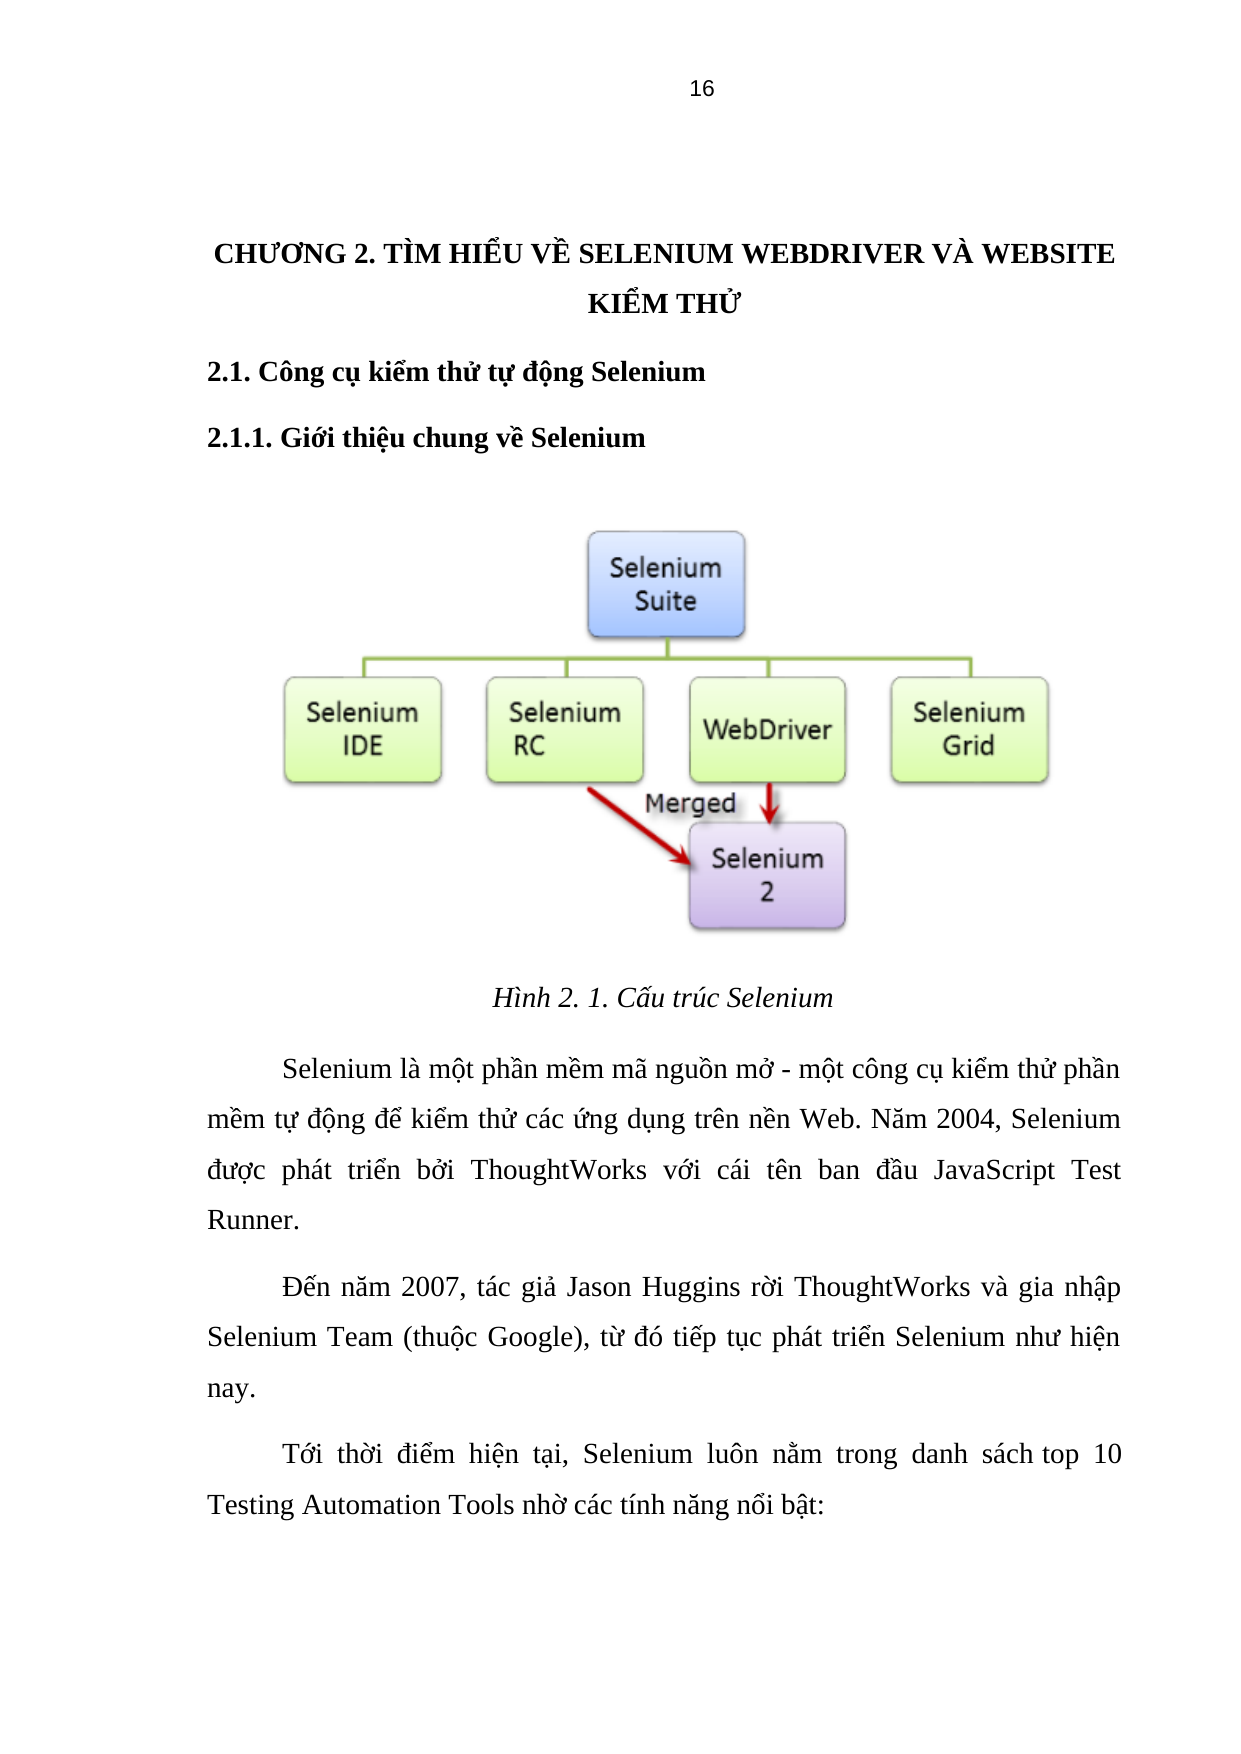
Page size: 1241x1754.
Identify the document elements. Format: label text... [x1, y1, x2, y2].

text Tới thời điểm hiện tại, Selenium luôn nằm trong danh sách top 10 Testing Automation Tools nhờ các tính năng nổi bật: [207, 1437, 1122, 1521]
subtitle 2.1.1. Giới thiệu chung về Selenium [207, 421, 1122, 454]
text Hình 2. 1. Cấu trúc Selenium [207, 980, 1122, 1013]
subtitle CHƯƠNG 2. TÌM HIỂU VỀ SELENIUM WEBDRIVER VÀ WEBSITE KIỂM THỬ [207, 236, 1122, 320]
subtitle 2.1. Công cụ kiểm thử tự động Selenium [207, 354, 1122, 387]
picture [206, 487, 1137, 951]
text Đến năm 2007, tác giả Jason Huggins rời ThoughtWorks và gia nhập Selenium Team (thuộc Google), từ đó tiếp tục phát triển Selenium như hiện nay. [207, 1269, 1122, 1403]
text Selenium là một phần mềm mã nguồn mở - một công cụ kiểm thử phần mềm tự động để kiểm thử các ứng dụng trên nền Web. Năm 2004, Selenium được phát triển bởi ThoughtWorks với cái tên ban đầu JavaScript Test Runner. [207, 1051, 1122, 1236]
